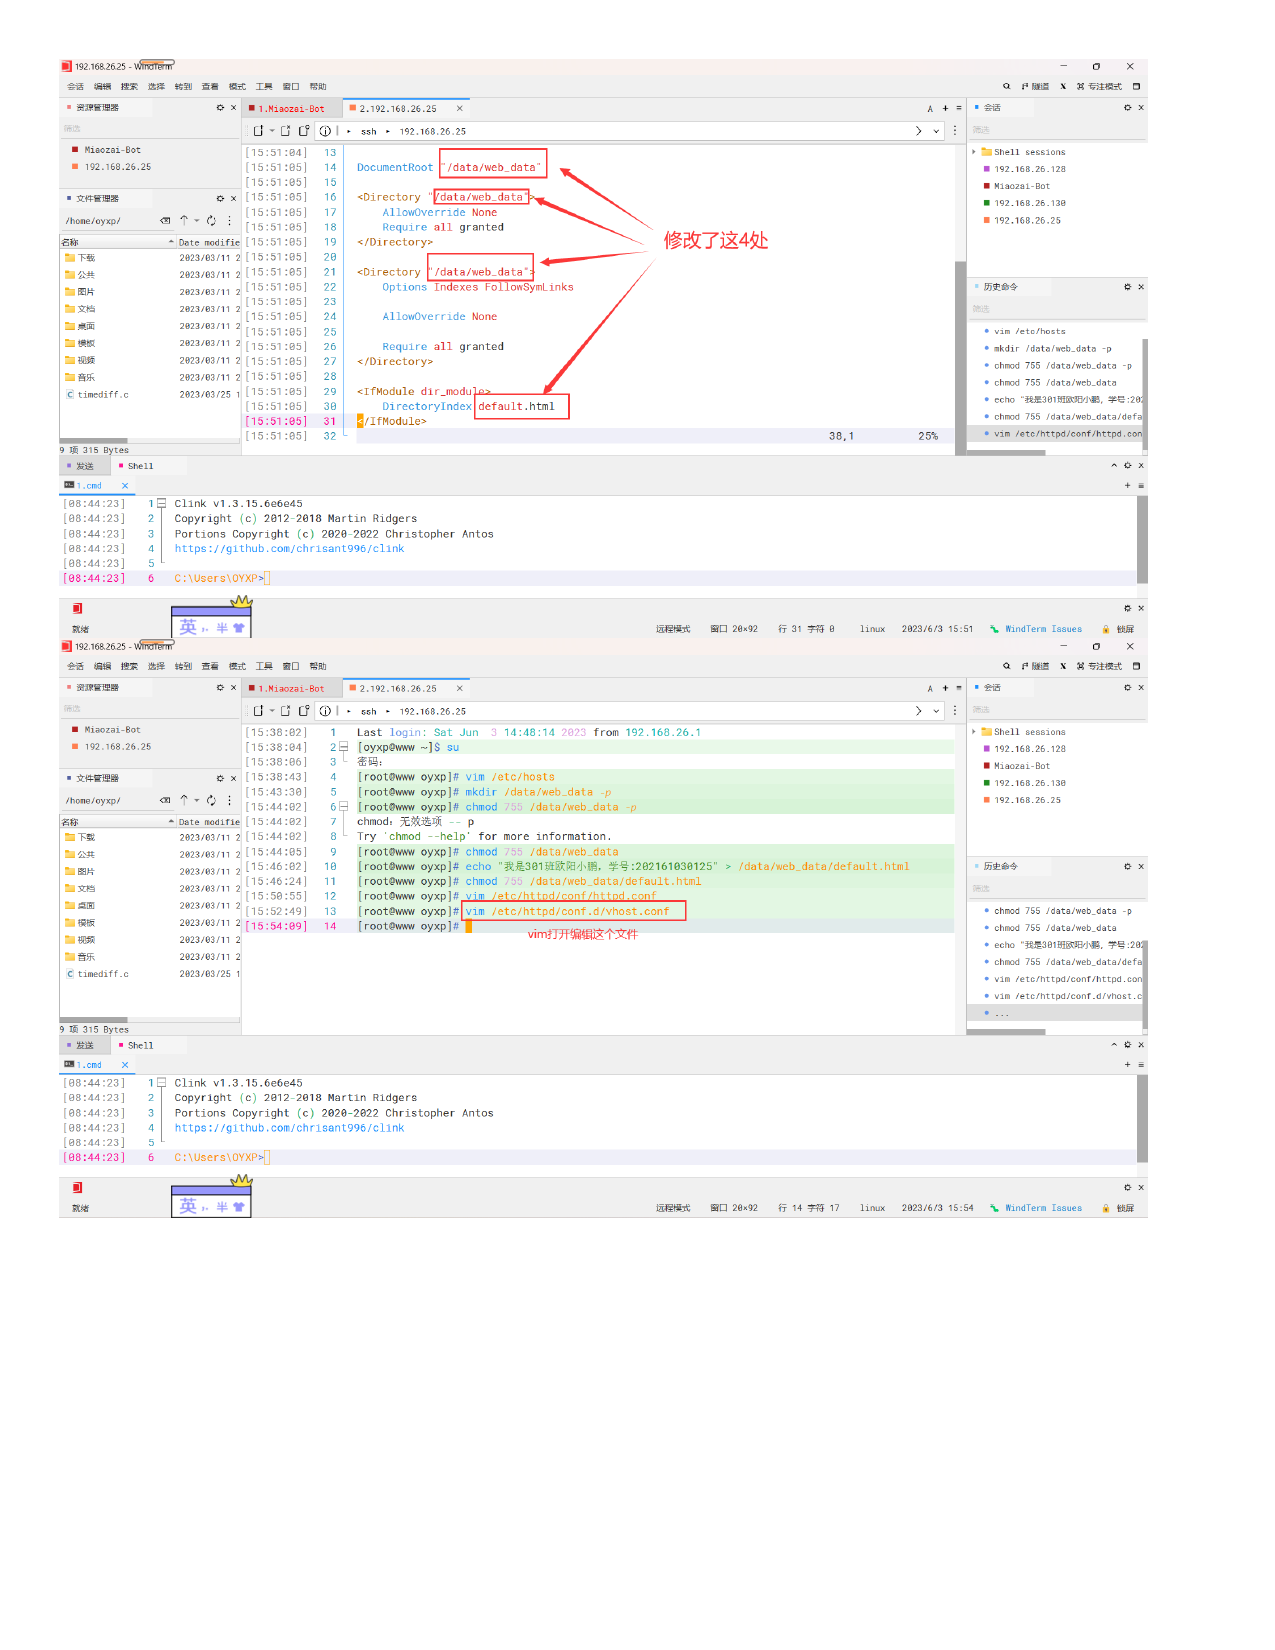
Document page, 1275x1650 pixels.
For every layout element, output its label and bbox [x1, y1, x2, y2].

picture [59, 59, 1148, 1218]
